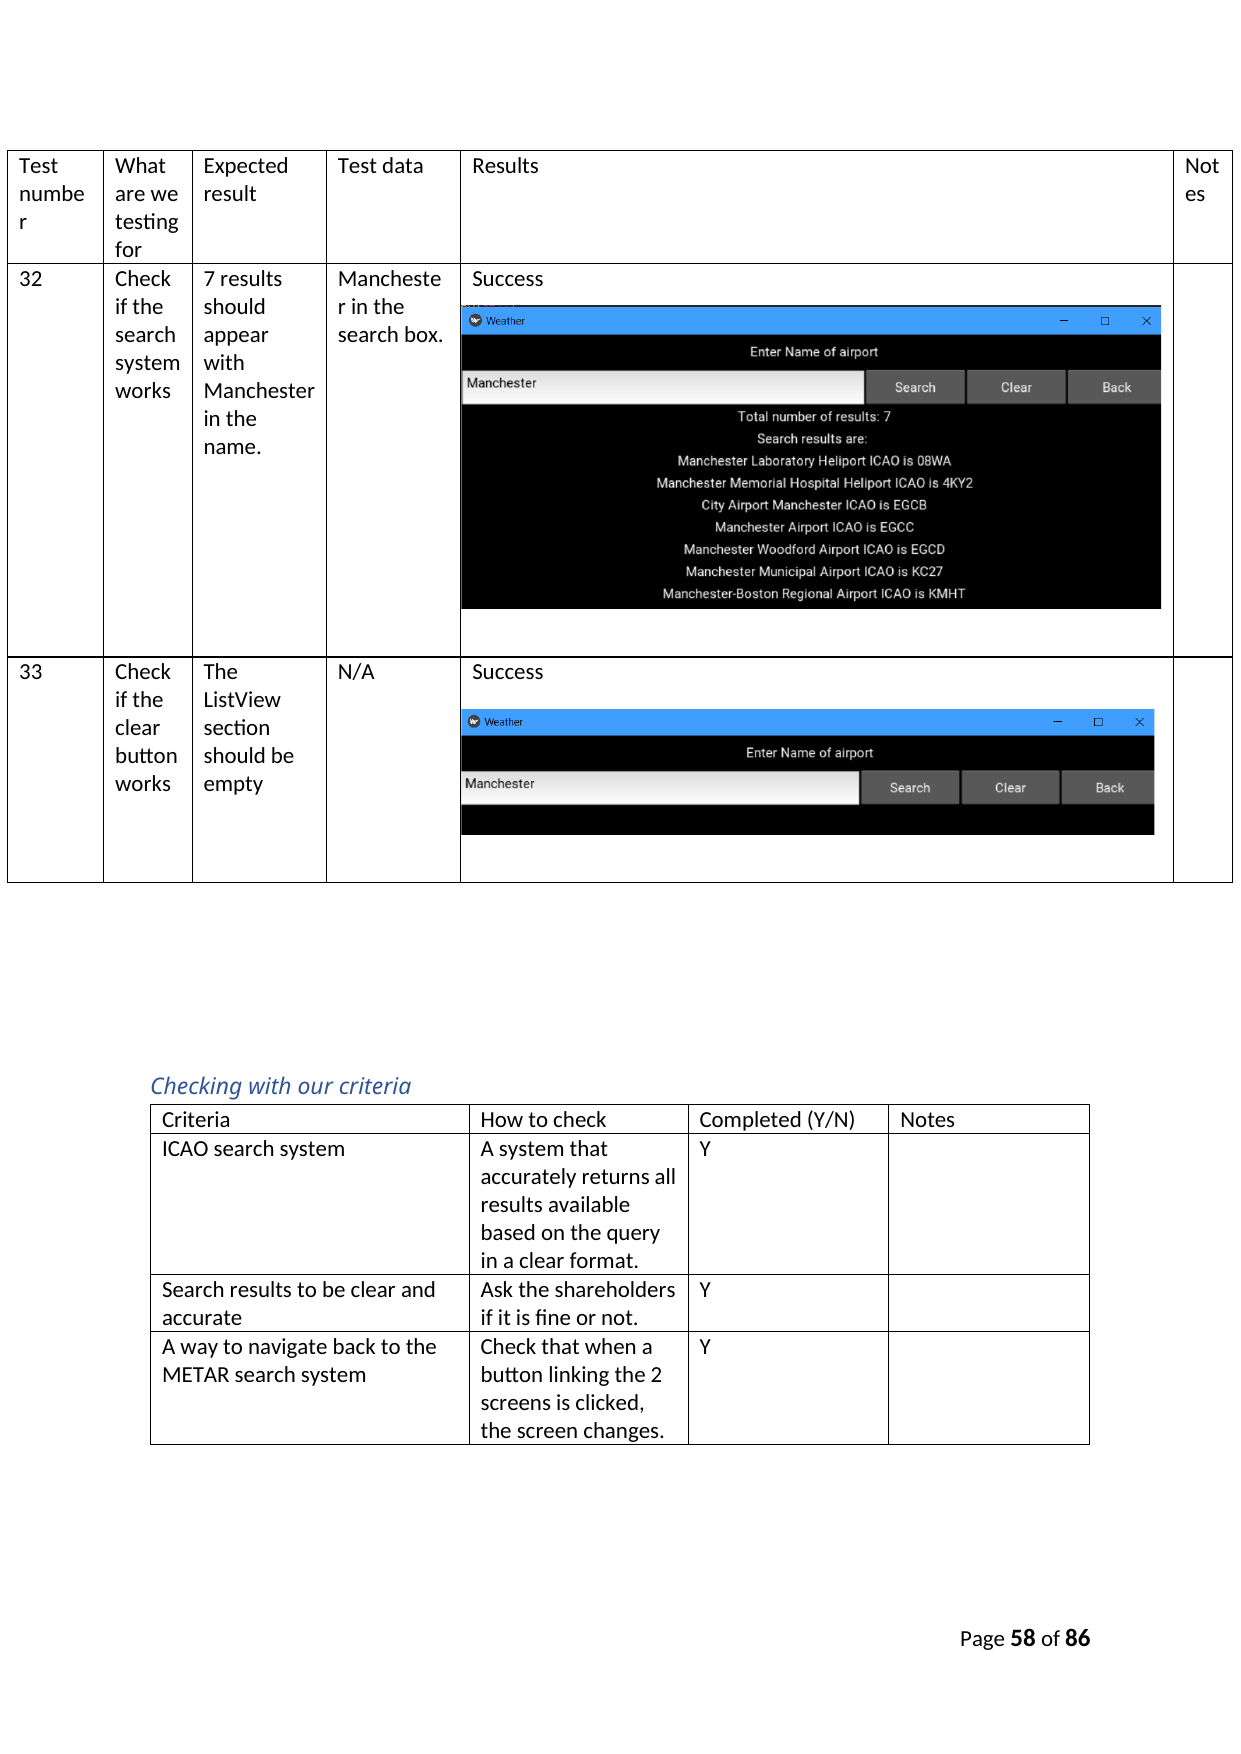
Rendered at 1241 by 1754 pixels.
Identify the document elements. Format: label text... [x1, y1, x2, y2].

table_cell 7 results should appear with Manchester in the name. [193, 264, 326, 656]
table_header Test data [327, 151, 460, 263]
table_header Criteria [151, 1105, 469, 1133]
table_header What are we testing for [104, 151, 192, 263]
table_cell ICAO search system [151, 1134, 469, 1274]
table_header Notes [889, 1105, 1089, 1133]
table_cell The ListView section should be empty [193, 658, 326, 882]
picture [461, 709, 1155, 835]
table_cell Success [461, 264, 1173, 656]
table_cell Y [689, 1332, 888, 1444]
table_cell Success [461, 658, 1173, 882]
table_cell [889, 1332, 1089, 1444]
table_cell [1174, 658, 1232, 882]
table_cell [889, 1134, 1089, 1274]
table_header Notes [1174, 151, 1232, 263]
table_cell N/A [327, 658, 460, 882]
table_cell A system that accurately returns all results available based on the query in a clear format. [470, 1134, 688, 1274]
table_cell [889, 1275, 1089, 1331]
table_cell 32 [8, 264, 103, 656]
table_cell A way to navigate back to the METAR search system [151, 1332, 469, 1444]
picture [461, 305, 1162, 609]
table_cell Search results to be clear and accurate [151, 1275, 469, 1331]
table_header Results [461, 151, 1173, 263]
table_cell 33 [8, 658, 103, 882]
table_cell Y [689, 1134, 888, 1274]
table_cell Y [689, 1275, 888, 1331]
table_cell Ask the shareholders if it is fine or not. [470, 1275, 688, 1331]
table_header How to check [470, 1105, 688, 1133]
table_header Expected result [193, 151, 326, 263]
table_cell [1174, 264, 1232, 656]
table_cell Check if the search system works [104, 264, 192, 656]
table_cell Manchester in the search box. [327, 264, 460, 656]
table_cell Check that when a button linking the 2 screens is clicked, the screen changes. [470, 1332, 688, 1444]
table_header Test number [8, 151, 103, 263]
table_cell Check if the clear button works [104, 658, 192, 882]
table_header Completed (Y/N) [689, 1105, 888, 1133]
subtitle Checking with our criteria [150, 1070, 1090, 1101]
